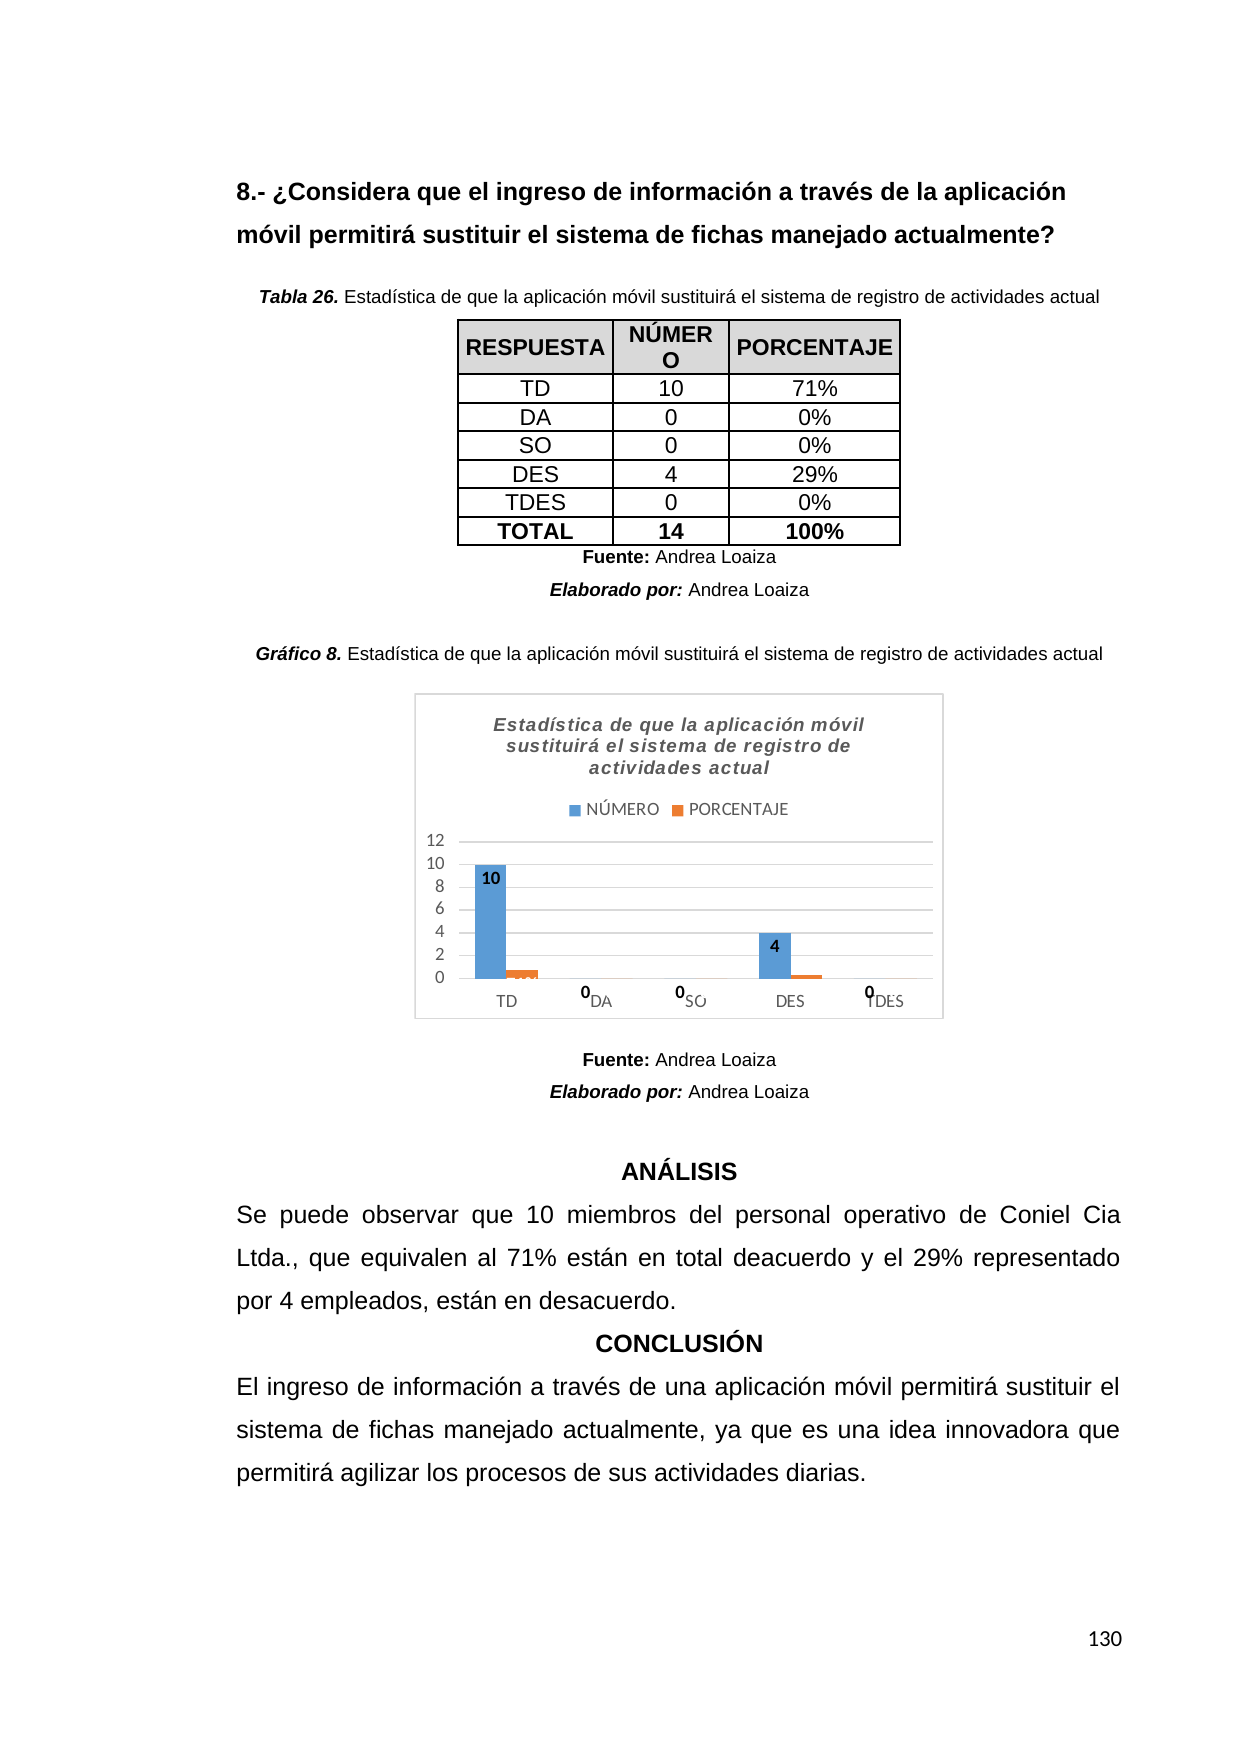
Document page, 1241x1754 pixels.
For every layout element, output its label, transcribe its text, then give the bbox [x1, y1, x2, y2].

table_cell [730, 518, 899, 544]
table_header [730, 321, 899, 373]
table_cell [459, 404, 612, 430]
text El ingreso de información a través de una aplicación móvil permitirá sustituir el sistema de fichas manejado actualmente, ya que es una idea innovadora que permitirá agilizar los procesos de sus actividades diarias. [236, 1372, 1122, 1487]
text Gráfico 8. Estadística de que la aplicación móvil sustituirá el sistema de registro de actividades actual [236, 643, 1122, 664]
text Fuente: Andrea Loaiza [236, 546, 1122, 568]
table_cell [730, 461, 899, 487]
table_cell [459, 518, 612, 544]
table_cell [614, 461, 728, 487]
text Se puede observar que 10 miembros del personal operativo de Coniel Cia Ltda., que equivalen al 71% están en total deacuerdo y el 29% representado por 4 empleados, están en desacuerdo. [236, 1200, 1122, 1315]
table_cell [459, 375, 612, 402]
text Elaborado por: Andrea Loaiza [236, 1081, 1122, 1103]
text CONCLUSIÓN [236, 1329, 1122, 1358]
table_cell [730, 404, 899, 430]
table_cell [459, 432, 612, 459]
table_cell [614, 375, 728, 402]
text 8.- ¿Considera que el ingreso de información a través de la aplicación móvil permitirá sustituir el sistema de fichas manejado actualmente? [236, 177, 1122, 249]
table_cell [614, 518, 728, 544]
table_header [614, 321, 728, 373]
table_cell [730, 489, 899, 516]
text Elaborado por: Andrea Loaiza [236, 578, 1122, 600]
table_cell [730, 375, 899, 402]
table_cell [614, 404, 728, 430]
text Fuente: Andrea Loaiza [236, 1049, 1122, 1070]
text Tabla 26. Estadística de que la aplicación móvil sustituirá el sistema de registro de actividades actual [236, 286, 1122, 308]
text ANÁLISIS [236, 1157, 1122, 1185]
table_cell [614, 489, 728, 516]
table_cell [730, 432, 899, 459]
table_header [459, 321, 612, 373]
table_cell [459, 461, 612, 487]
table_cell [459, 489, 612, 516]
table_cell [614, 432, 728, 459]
